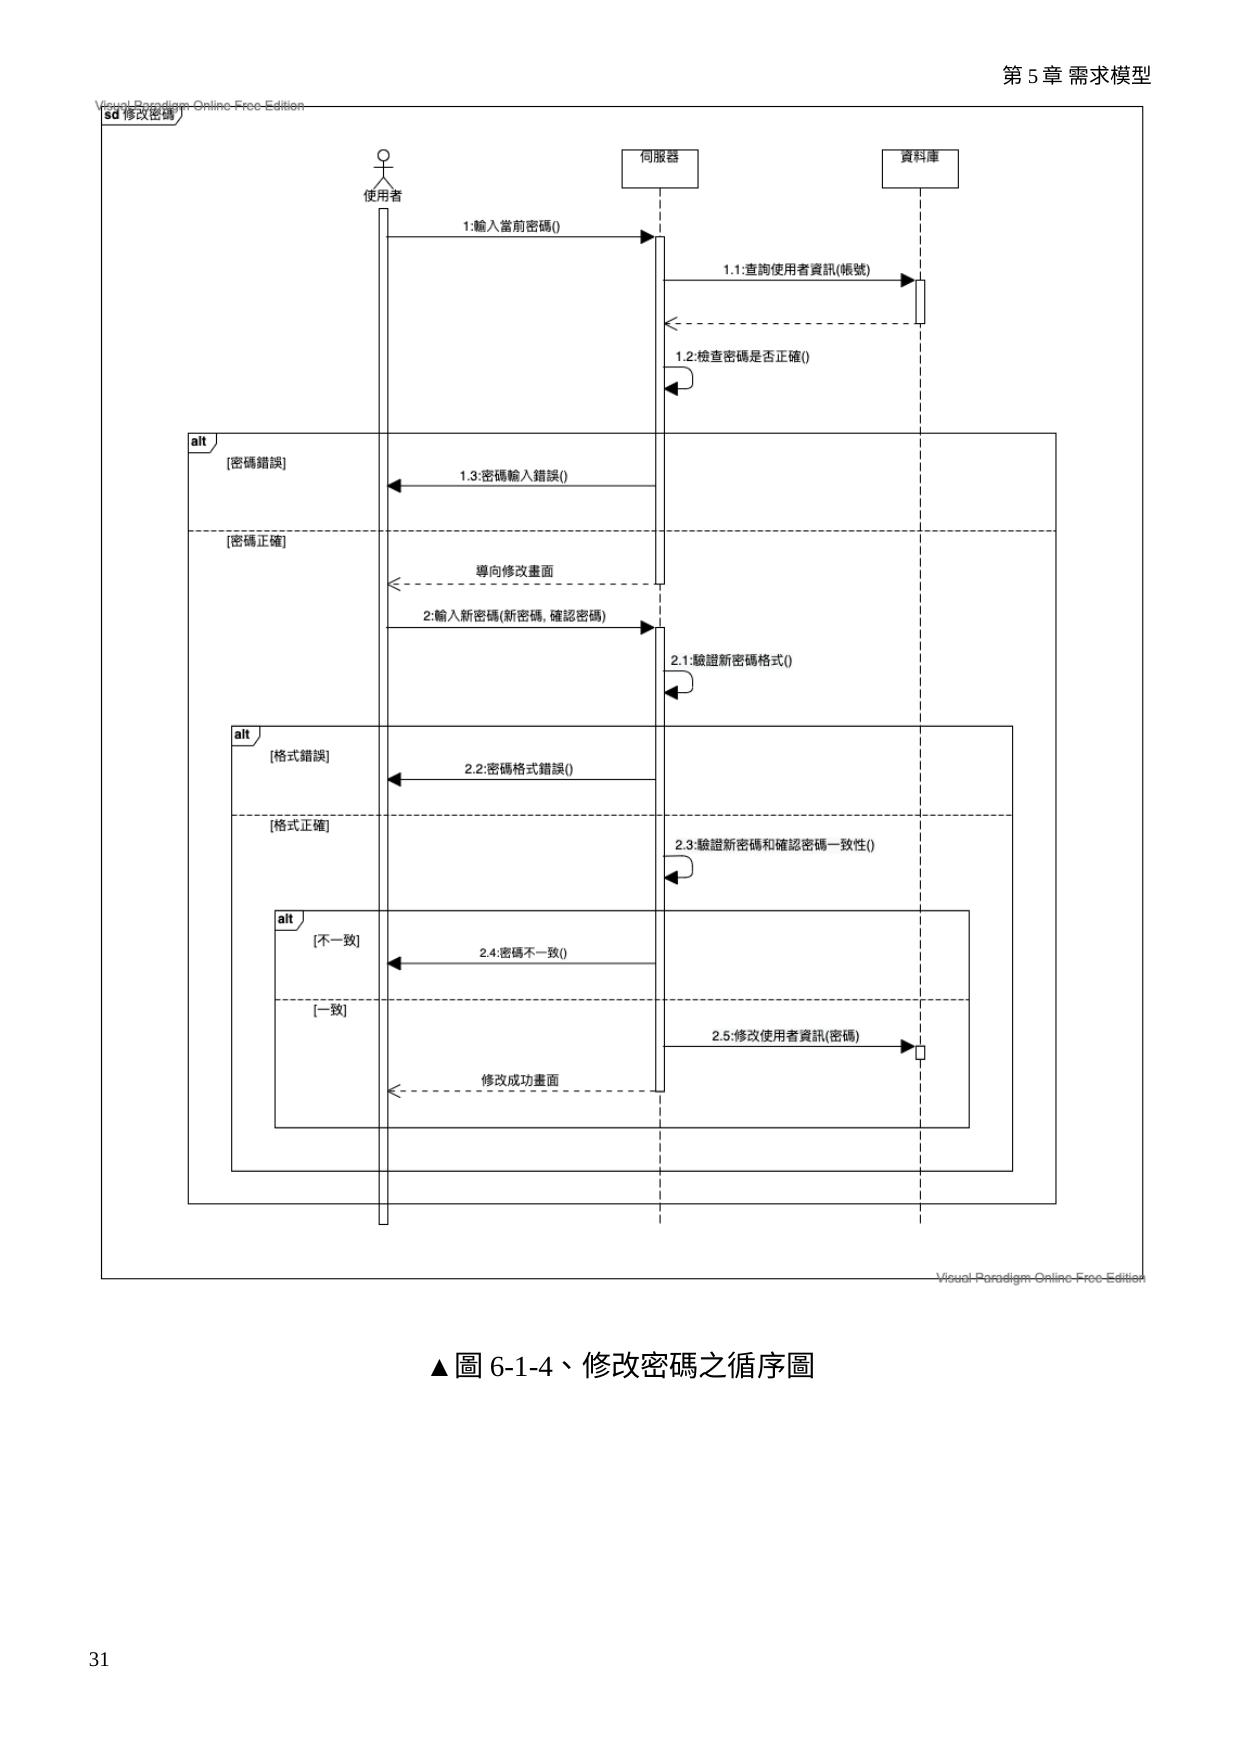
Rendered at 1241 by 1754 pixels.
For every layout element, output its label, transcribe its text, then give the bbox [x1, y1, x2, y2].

picture [88, 94, 1152, 1288]
